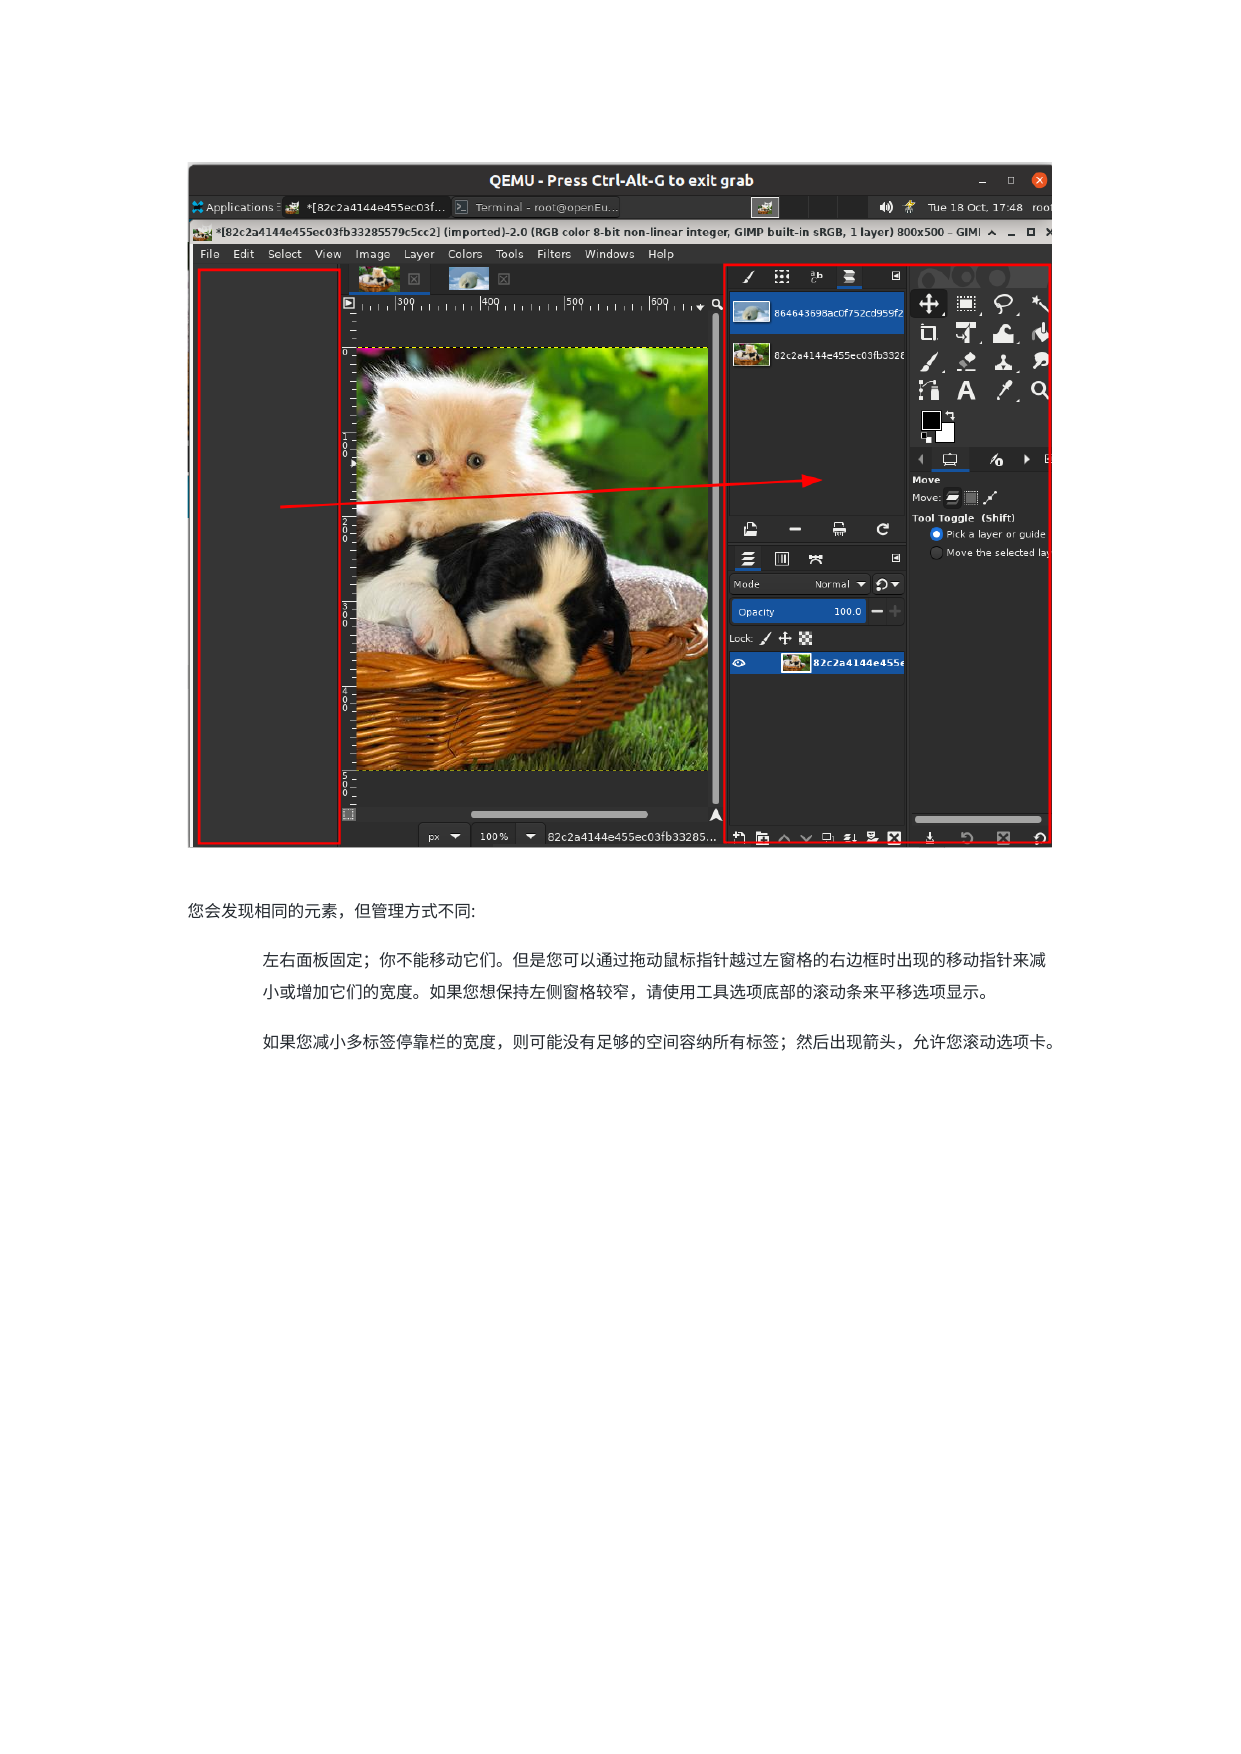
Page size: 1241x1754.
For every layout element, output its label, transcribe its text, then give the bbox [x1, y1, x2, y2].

text 如果您减小多标签停靠栏的宽度，则可能没有足够的空间容纳所有标签；然后出现箭头，允许您滚动选项卡。 [262, 1024, 1053, 1057]
text 左右面板固定；你不能移动它们。但是您可以通过拖动鼠标指针越过左窗格的右边框时出现的移动指针来减小或增加它们的宽度。如果您想保持左侧窗格较窄，请使用工具选项底部的滚动条来平移选项显示。 [262, 943, 1053, 1008]
text 您会发现相同的元素，但管理方式不同: [187, 894, 1053, 926]
picture [187, 162, 1052, 848]
